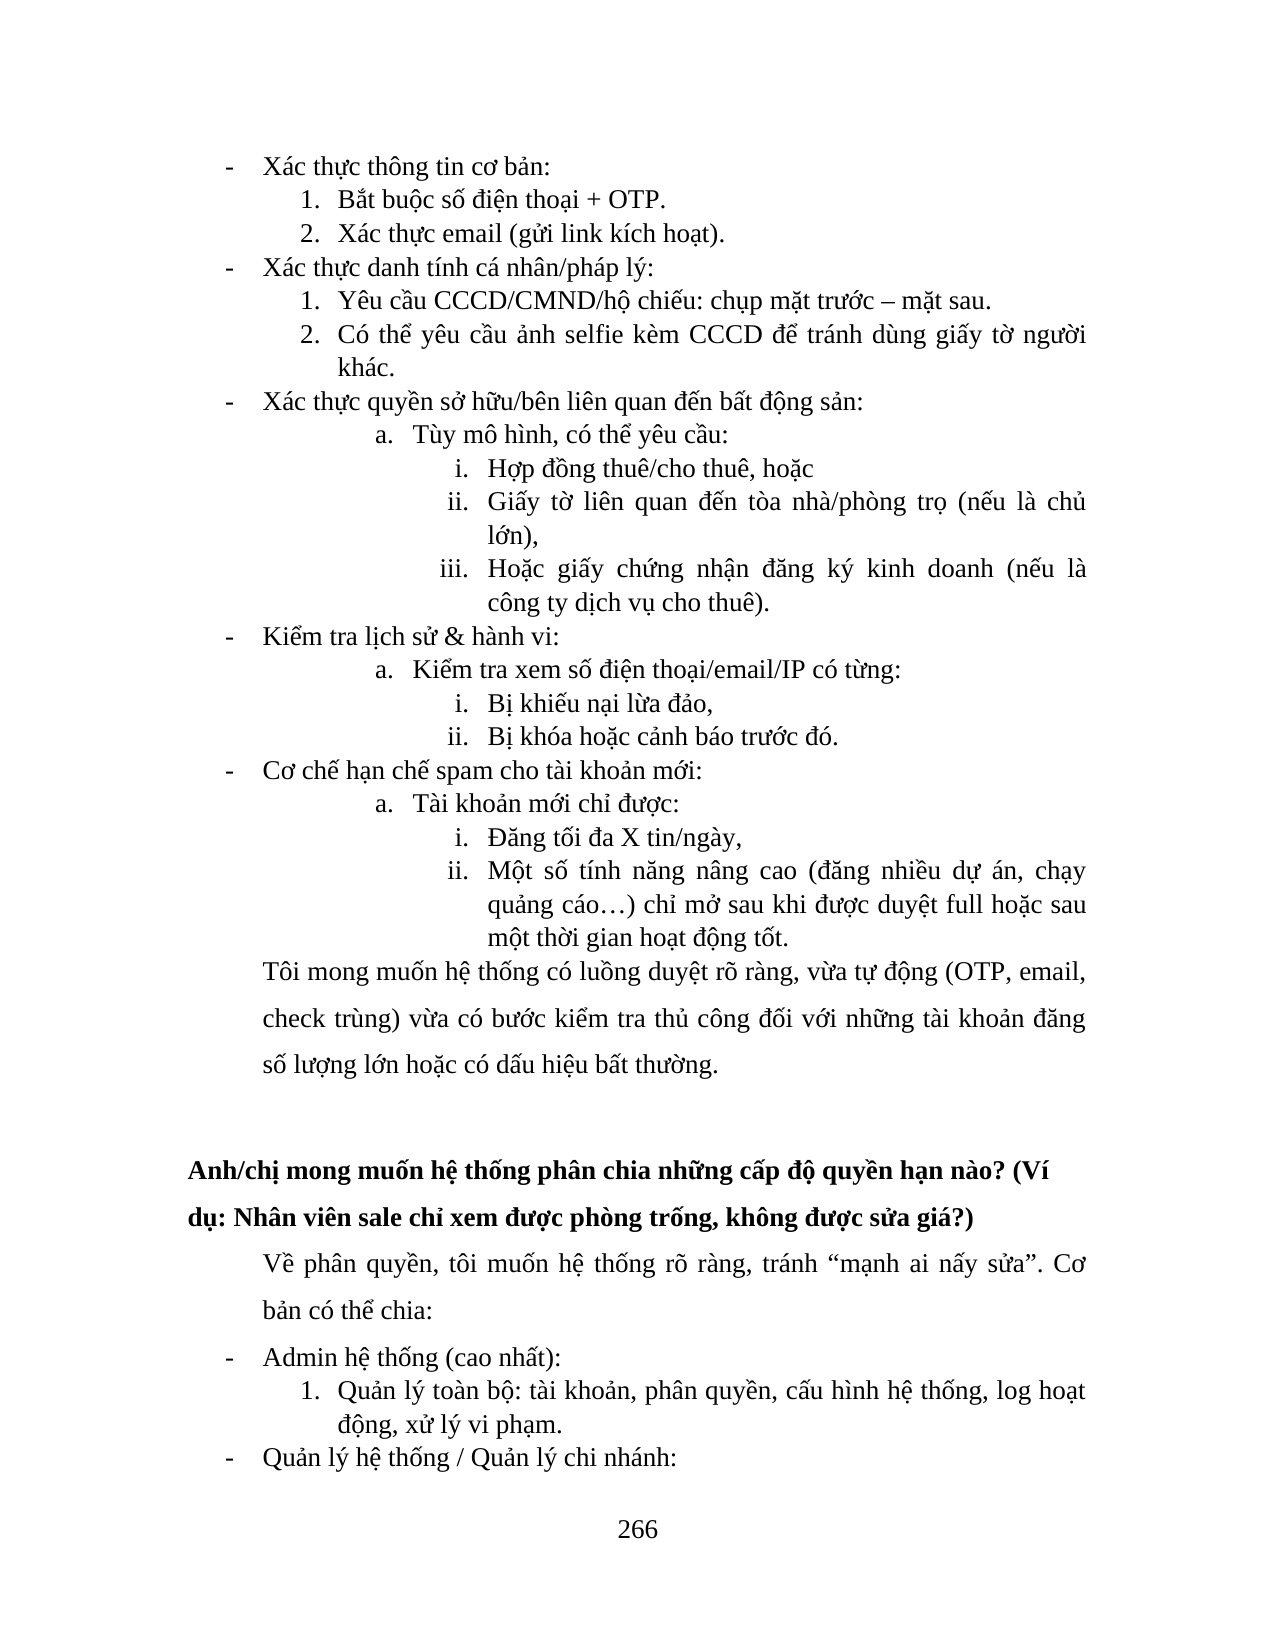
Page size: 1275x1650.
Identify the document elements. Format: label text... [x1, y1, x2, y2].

list Cơ chế hạn chế spam cho tài khoản mới: [225, 754, 1087, 785]
list Có thể yêu cầu ảnh selfie kèm CCCD để tránh dùng giấy tờ người khác. [300, 318, 1087, 382]
list Yêu cầu CCCD/CMND/hộ chiếu: chụp mặt trước – mặt sau. [300, 284, 1087, 315]
list Về phân quyền, tôi muốn hệ thống rõ ràng, tránh “mạnh ai nấy sửa”. Cơ bản có thể chia: [262, 1247, 1087, 1325]
list Bị khiếu nại lừa đảo, [469, 687, 1087, 718]
list Quản lý hệ thống / Quản lý chi nhánh: [225, 1441, 1087, 1473]
list Đăng tối đa X tin/ngày, [469, 821, 1087, 852]
list Kiểm tra lịch sử & hành vi: [225, 619, 1087, 651]
list Xác thực danh tính cá nhân/pháp lý: [225, 251, 1087, 282]
list Quản lý toàn bộ: tài khoản, phân quyền, cấu hình hệ thống, log hoạt động, xử lý vi phạm. [300, 1374, 1087, 1439]
list Tài khoản mới chỉ được: [375, 787, 1087, 818]
list Hoặc giấy chứng nhận đăng ký kinh doanh (nếu là công ty dịch vụ cho thuê). [469, 552, 1087, 617]
list Xác thực quyền sở hữu/bên liên quan đến bất động sản: [225, 385, 1087, 416]
list Xác thực thông tin cơ bản: [225, 150, 1087, 181]
list Xác thực email (gửi link kích hoạt). [300, 217, 1087, 248]
list Tôi mong muốn hệ thống có luồng duyệt rõ ràng, vừa tự động (OTP, email, check trùng) vừa có bước kiểm tra thủ công đối với những tài khoản đăng số lượng lớn hoặc có dấu hiệu bất thường. [262, 955, 1087, 1079]
list Một số tính năng nâng cao (đăng nhiều dự án, chạy quảng cáo…) chỉ mở sau khi được duyệt full hoặc sau một thời gian hoạt động tốt. [469, 854, 1087, 953]
list Kiểm tra xem số điện thoại/email/IP có từng: [375, 653, 1087, 684]
subtitle Anh/chị mong muốn hệ thống phân chia những cấp độ quyền hạn nào? (Ví dụ: Nhân viên sale chỉ xem được phòng trống, không được sửa giá?) [187, 1154, 1087, 1232]
list Bị khóa hoặc cảnh báo trước đó. [469, 720, 1087, 751]
list Admin hệ thống (cao nhất): [225, 1341, 1087, 1372]
list Tùy mô hình, có thể yêu cầu: [375, 418, 1087, 449]
list Hợp đồng thuê/cho thuê, hoặc [469, 452, 1087, 483]
list Giấy tờ liên quan đến tòa nhà/phòng trọ (nếu là chủ lớn), [469, 485, 1087, 550]
list Bắt buộc số điện thoại + OTP. [300, 183, 1087, 215]
